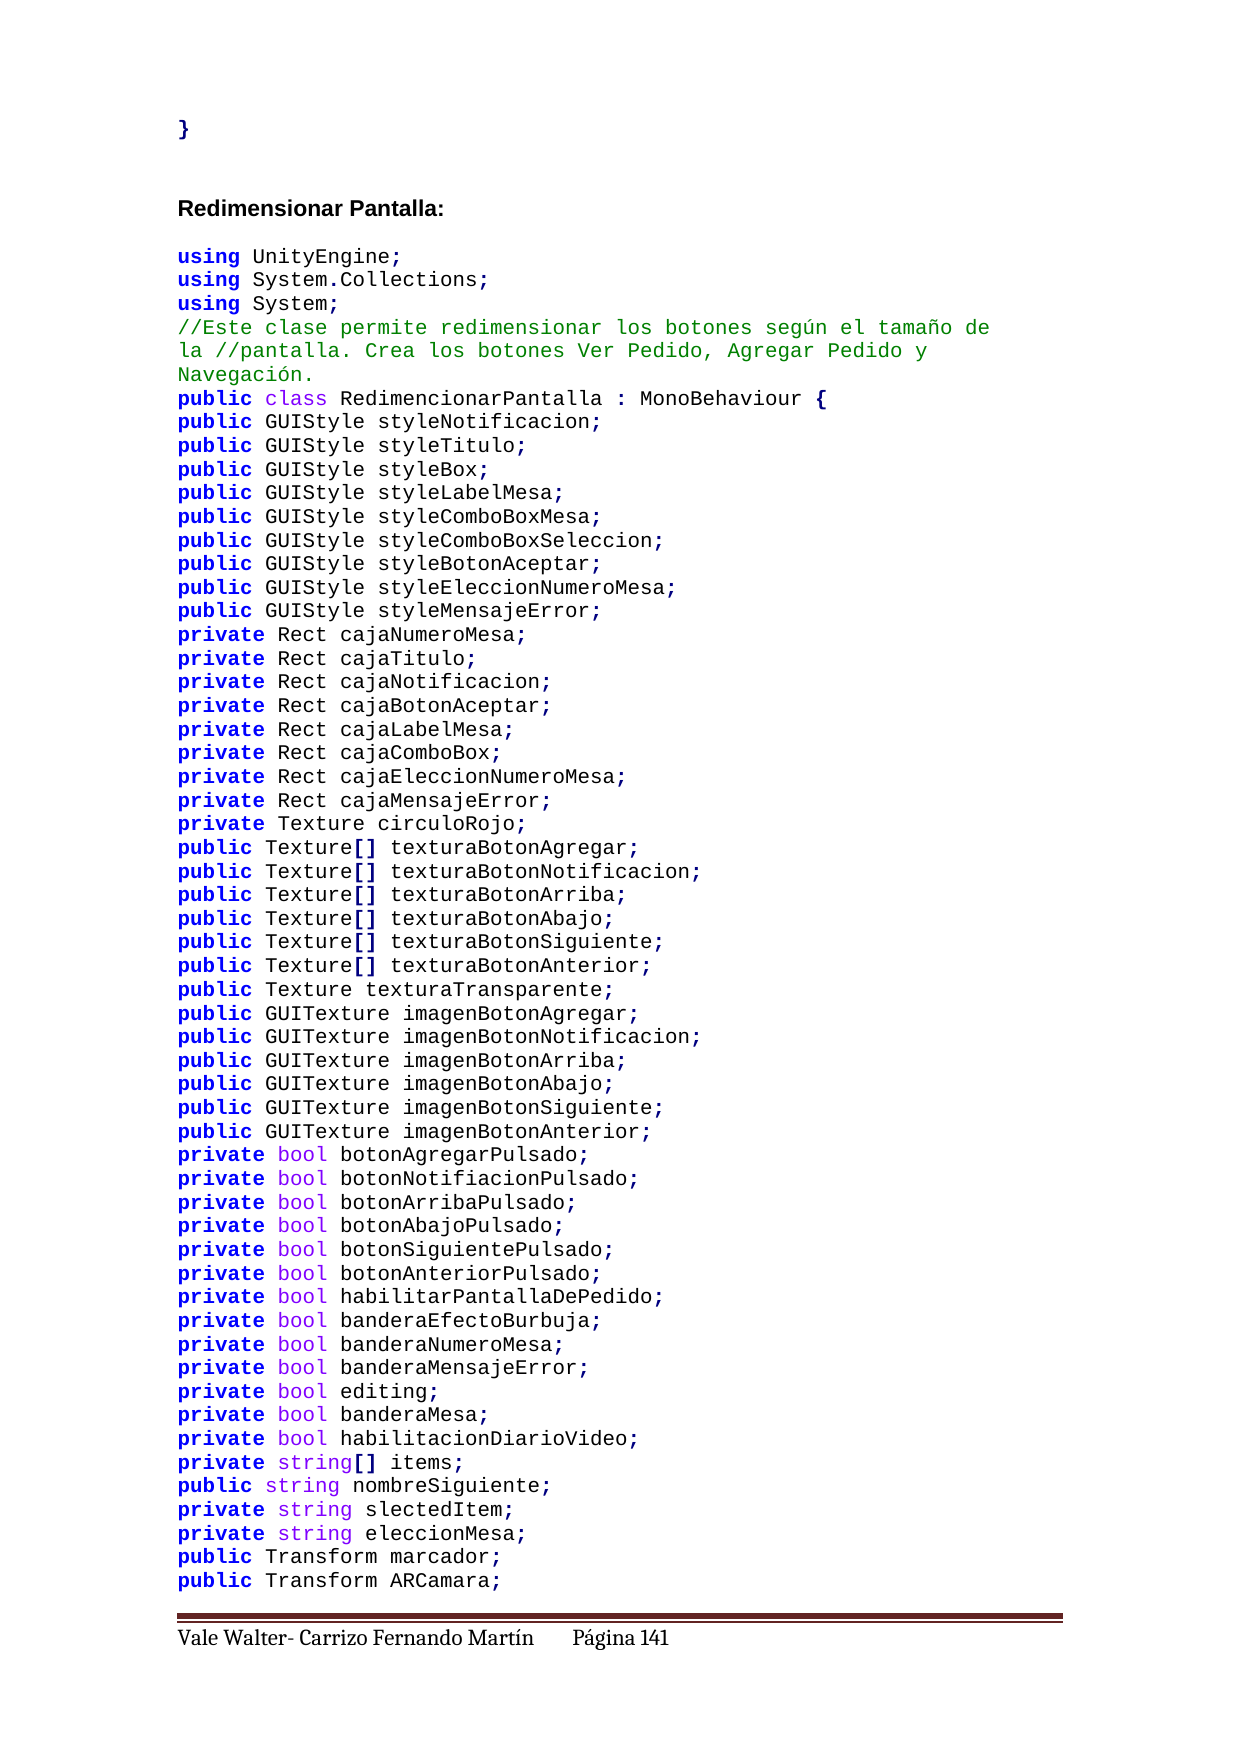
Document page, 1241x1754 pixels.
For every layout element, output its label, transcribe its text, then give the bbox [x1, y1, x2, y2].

text private Rect cajaTitulo; [177, 648, 1063, 671]
text public string nombreSiguiente; [177, 1475, 1063, 1499]
text public GUIStyle styleTitulo; [177, 435, 1063, 459]
text private Rect cajaEleccionNumeroMesa; [177, 766, 1063, 790]
text //Este clase permite redimensionar los botones según el tamaño de la //pantalla. Crea los botones Ver Pedido, Agregar Pedido y Navegación. [177, 317, 1063, 388]
text private bool banderaMesa; [177, 1404, 1063, 1428]
text public Transform ARCamara; [177, 1570, 1063, 1594]
text public Texture[] texturaBotonAnterior; [177, 955, 1063, 979]
text public Transform marcador; [177, 1546, 1063, 1570]
text public GUIStyle styleMensajeError; [177, 601, 1063, 624]
text Redimensionar Pantalla: [177, 195, 1063, 221]
text private Rect cajaBotonAceptar; [177, 695, 1063, 719]
text public GUITexture imagenBotonSiguiente; [177, 1097, 1063, 1121]
text using System; [177, 293, 1063, 317]
text public GUITexture imagenBotonArriba; [177, 1050, 1063, 1073]
text private bool botonArribaPulsado; [177, 1192, 1063, 1215]
text private Rect cajaComboBox; [177, 742, 1063, 766]
text private bool botonAgregarPulsado; [177, 1144, 1063, 1168]
text private bool banderaNumeroMesa; [177, 1333, 1063, 1357]
text private bool botonSiguientePulsado; [177, 1239, 1063, 1263]
text using UnityEngine; [177, 246, 1063, 269]
text private bool botonNotifiacionPulsado; [177, 1168, 1063, 1192]
text private bool editing; [177, 1381, 1063, 1404]
text private Rect cajaNotificacion; [177, 671, 1063, 695]
text public class RedimencionarPantalla : MonoBehaviour { [177, 388, 1063, 411]
text public GUIStyle styleBotonAceptar; [177, 553, 1063, 577]
text private Rect cajaMensajeError; [177, 790, 1063, 813]
text public GUIStyle styleEleccionNumeroMesa; [177, 577, 1063, 601]
text public Texture[] texturaBotonSiguiente; [177, 932, 1063, 955]
text private bool habilitacionDiarioVideo; [177, 1428, 1063, 1452]
text private string eleccionMesa; [177, 1523, 1063, 1546]
text public GUIStyle styleComboBoxMesa; [177, 506, 1063, 529]
text public GUITexture imagenBotonAgregar; [177, 1002, 1063, 1026]
text private bool botonAbajoPulsado; [177, 1215, 1063, 1239]
text private Rect cajaNumeroMesa; [177, 624, 1063, 648]
text public GUITexture imagenBotonAbajo; [177, 1073, 1063, 1097]
text public GUIStyle styleNotificacion; [177, 411, 1063, 435]
text private Texture circuloRojo; [177, 813, 1063, 837]
text using System.Collections; [177, 269, 1063, 293]
text public GUIStyle styleBox; [177, 459, 1063, 482]
text } [177, 118, 1063, 142]
text private Rect cajaLabelMesa; [177, 719, 1063, 742]
text private string slectedItem; [177, 1499, 1063, 1523]
text public GUITexture imagenBotonNotificacion; [177, 1026, 1063, 1050]
text private bool habilitarPantallaDePedido; [177, 1286, 1063, 1310]
text private string[] items; [177, 1452, 1063, 1475]
text private bool banderaEfectoBurbuja; [177, 1310, 1063, 1333]
text public GUIStyle styleLabelMesa; [177, 482, 1063, 506]
text public Texture[] texturaBotonAbajo; [177, 908, 1063, 932]
text public GUIStyle styleComboBoxSeleccion; [177, 529, 1063, 553]
text public Texture[] texturaBotonArriba; [177, 884, 1063, 908]
text public Texture[] texturaBotonAgregar; [177, 837, 1063, 861]
text public Texture texturaTransparente; [177, 979, 1063, 1002]
text public Texture[] texturaBotonNotificacion; [177, 861, 1063, 884]
text public GUITexture imagenBotonAnterior; [177, 1121, 1063, 1144]
text private bool banderaMensajeError; [177, 1357, 1063, 1381]
text private bool botonAnteriorPulsado; [177, 1263, 1063, 1286]
